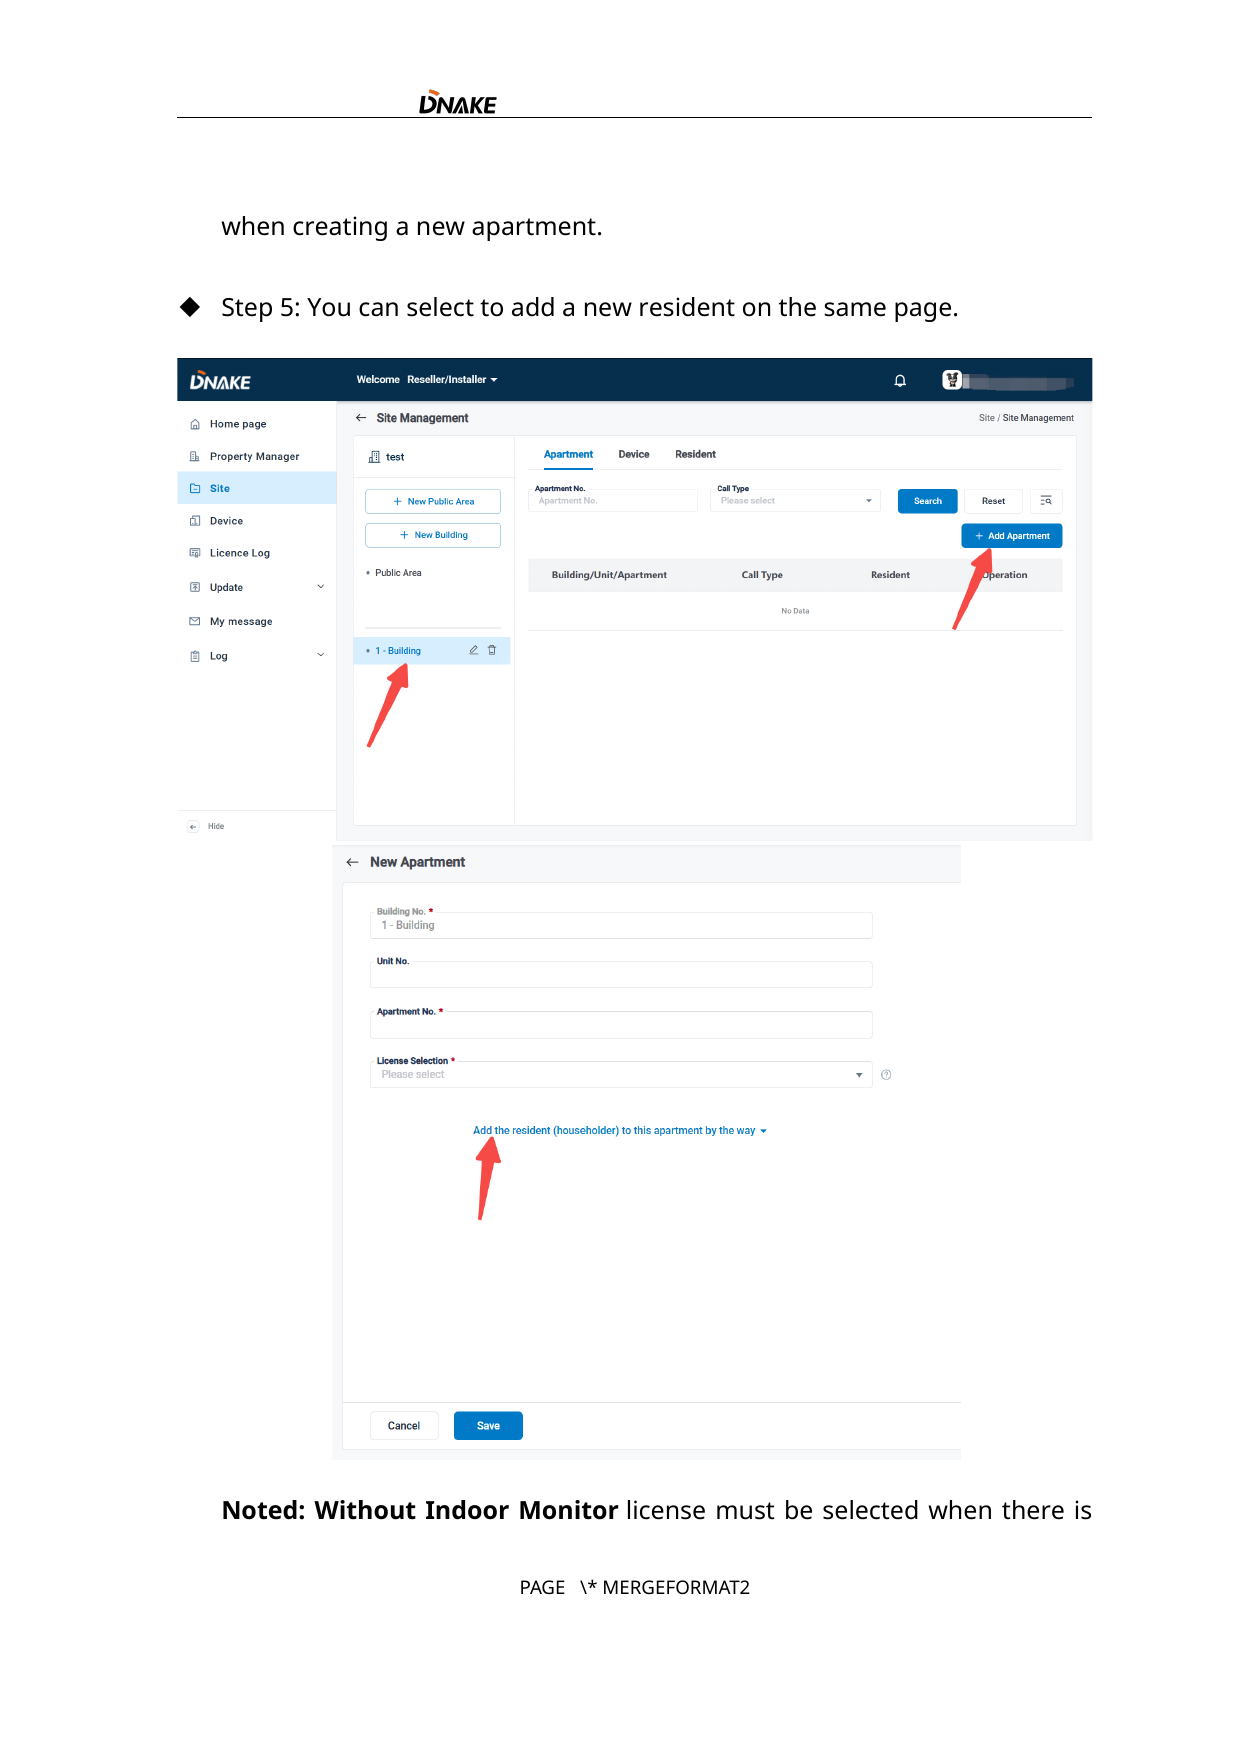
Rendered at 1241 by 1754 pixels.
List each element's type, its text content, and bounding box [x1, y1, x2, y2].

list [221, 1477, 1092, 1542]
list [177, 193, 1092, 258]
picture [332, 845, 961, 1460]
picture [177, 358, 1093, 841]
picture [418, 88, 497, 115]
list Step 5: You can select to add a new resident on the same page. [177, 275, 1092, 340]
